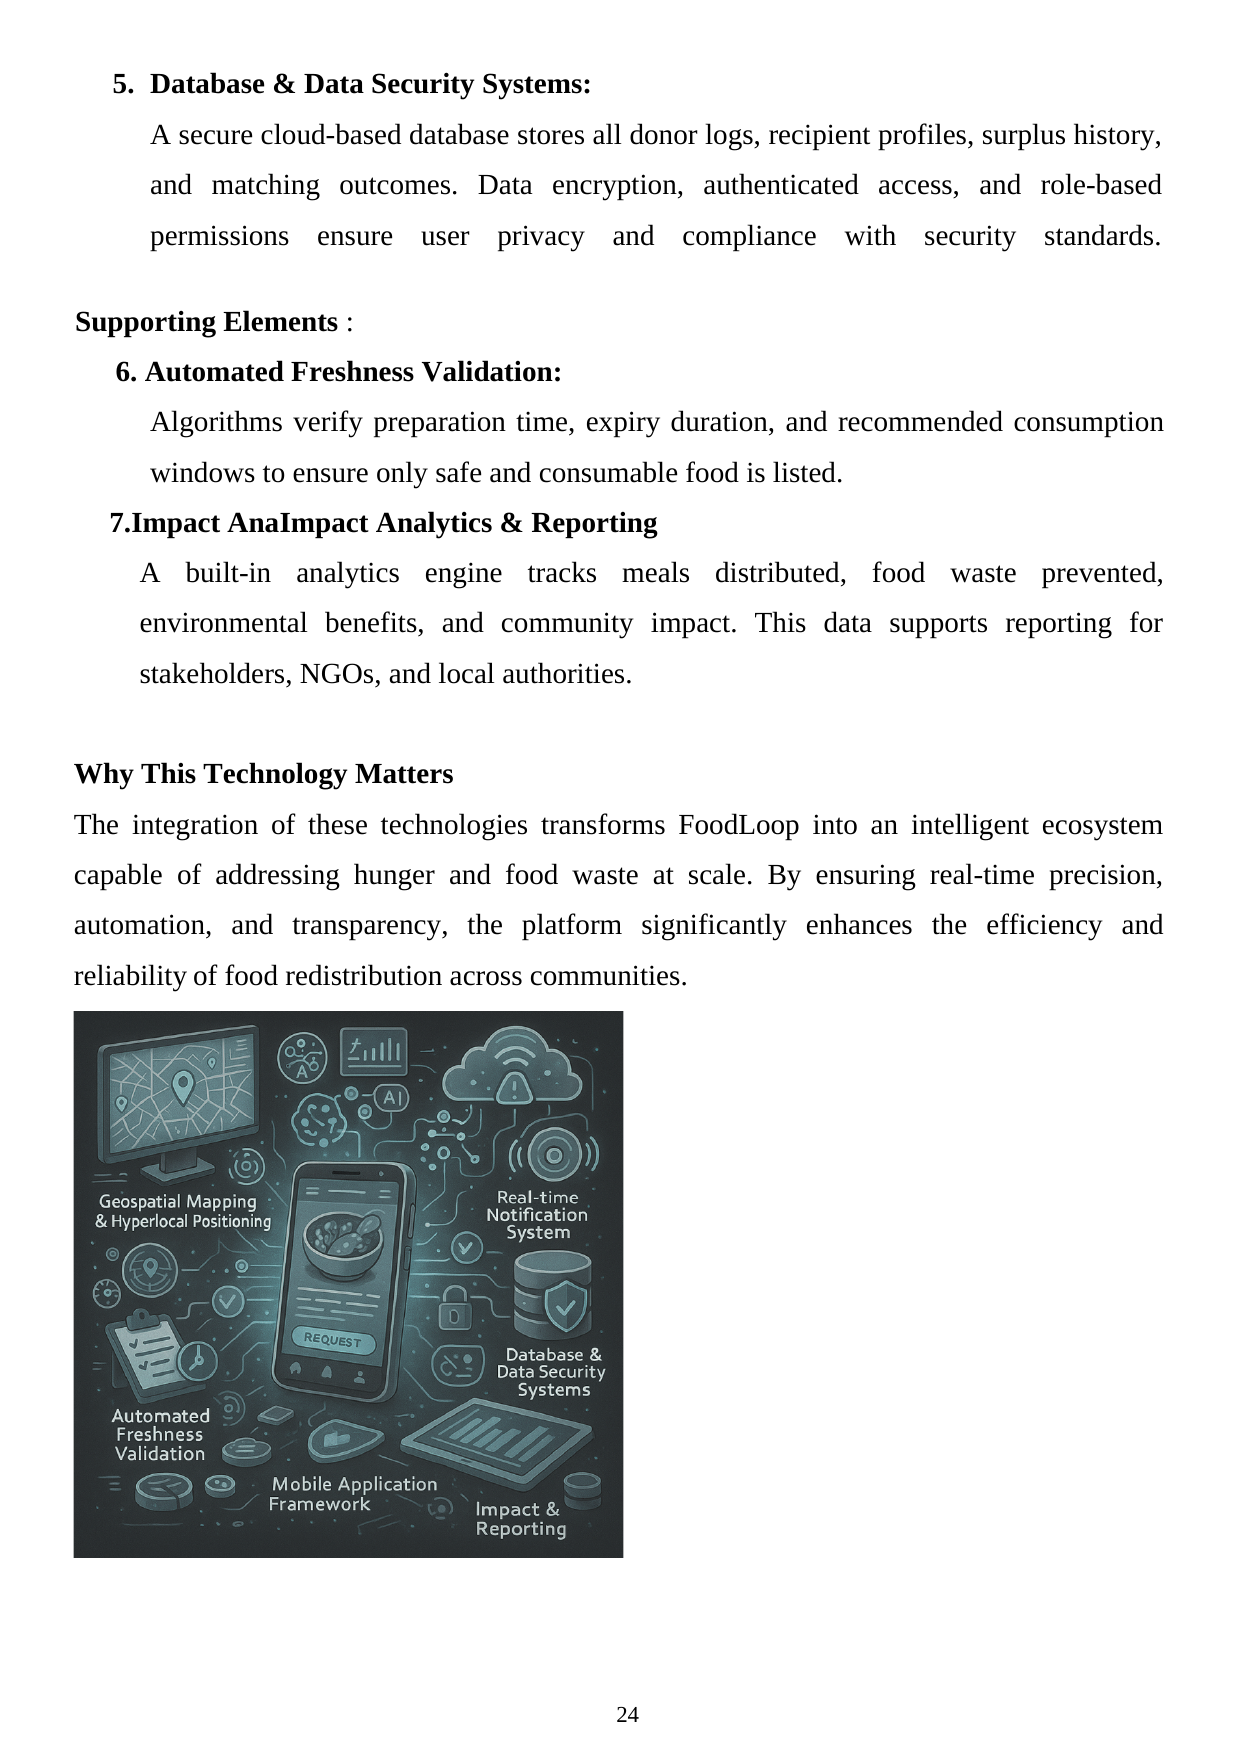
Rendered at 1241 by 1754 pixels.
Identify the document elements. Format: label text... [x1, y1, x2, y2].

list A built-in analytics engine tracks meals distributed, food waste prevented, environmental benefits, and community impact. This data supports reporting for stakeholders, NGOs, and local authorities. [139, 555, 1165, 689]
text Algorithms verify preparation time, expiry duration, and recommended consumption windows to ensure only safe and consumable food is listed. [150, 404, 1165, 488]
text A secure cloud-based database stores all donor logs, recipient profiles, surplus history, and matching outcomes. Data encryption, authenticated access, and role-based permissions ensure user privacy and compliance with security standards. [150, 117, 1163, 291]
text The integration of these technologies transforms FoodLoop into an intelligent ecosystem capable of addressing hunger and food waste at scale. By ensuring real-time precision, automation, and transparency, the platform significantly enhances the efficiency and reliability of food redistribution across communities. [74, 807, 1165, 991]
text 7.Impact AnaImpact Analytics & Reporting [102, 505, 1165, 538]
text Why This Technology Matters [74, 757, 1165, 790]
subtitle Supporting Elements : 6. Automated Freshness Validation: [75, 304, 1181, 388]
picture [73, 1011, 624, 1558]
subtitle Database & Data Security Systems: [112, 67, 1181, 100]
